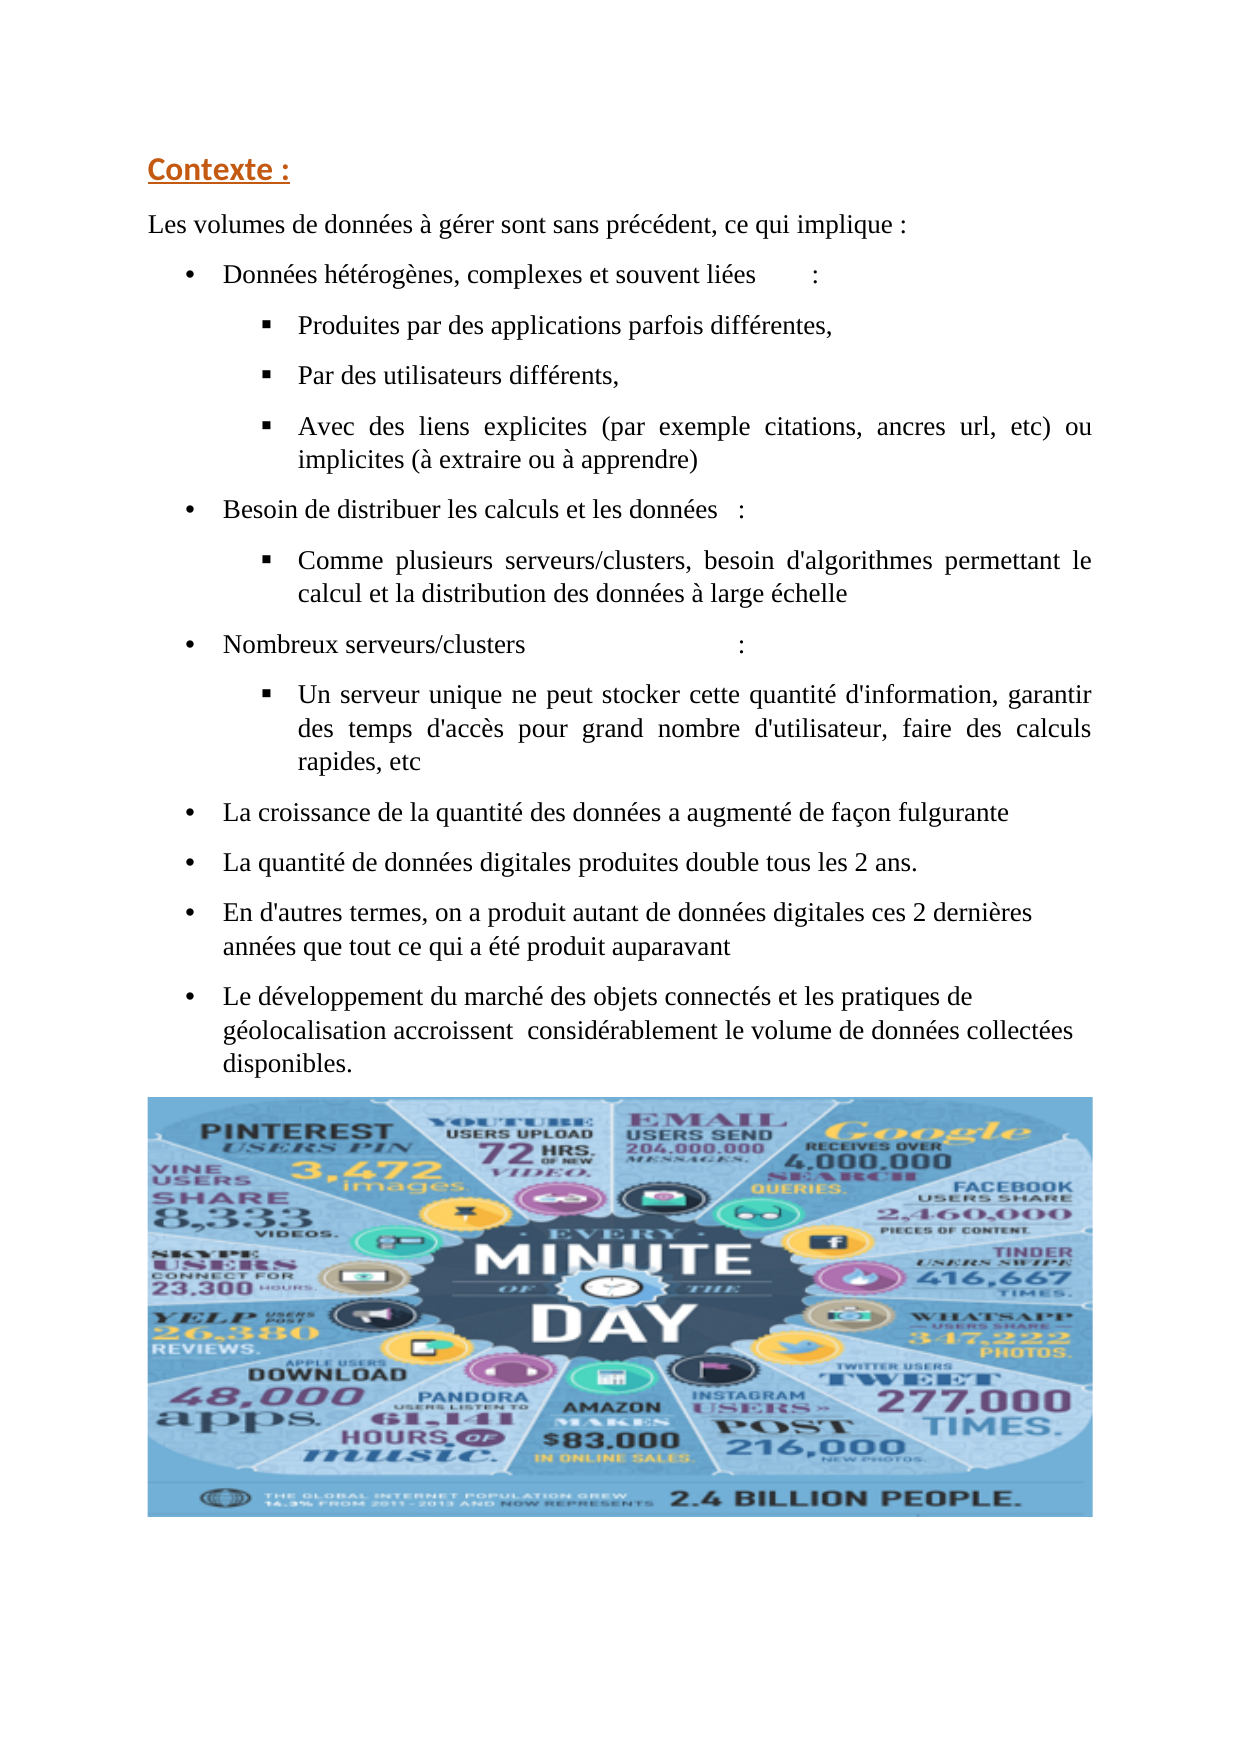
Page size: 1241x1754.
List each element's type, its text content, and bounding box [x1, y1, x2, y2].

list Nombreux serveurs/clusters : [185, 628, 1093, 659]
list En d'autres termes, on a produit autant de données digitales ces 2 dernières années que tout ce qui a été produit auparavant [185, 896, 1093, 961]
list Le développement du marché des objets connectés et les pratiques de géolocalisation accroissent considérablement le volume de données collectées disponibles. [185, 980, 1093, 1079]
list Par des utilisateurs différents, [260, 359, 1093, 391]
picture [147, 1097, 1093, 1517]
text Les volumes de données à gérer sont sans précédent, ce qui implique : [148, 208, 1093, 239]
list La quantité de données digitales produites double tous les 2 ans. [185, 846, 1093, 877]
list Besoin de distribuer les calculs et les données : [185, 493, 1093, 525]
list La croissance de la quantité des données a augmenté de façon fulgurante [185, 796, 1093, 827]
list Produites par des applications parfois différentes, [260, 309, 1093, 340]
list Données hétérogènes, complexes et souvent liées : [185, 258, 1093, 290]
list Avec des liens explicites (par exemple citations, ancres url, etc) ou implicites (à extraire ou à apprendre) [260, 410, 1093, 474]
text Contexte : [148, 148, 1093, 188]
list Comme plusieurs serveurs/clusters, besoin d'algorithmes permettant le calcul et la distribution des données à large échelle [260, 544, 1093, 609]
list Un serveur unique ne peut stocker cette quantité d'information, garantir des temps d'accès pour grand nombre d'utilisateur, faire des calculs rapides, etc [260, 678, 1093, 777]
